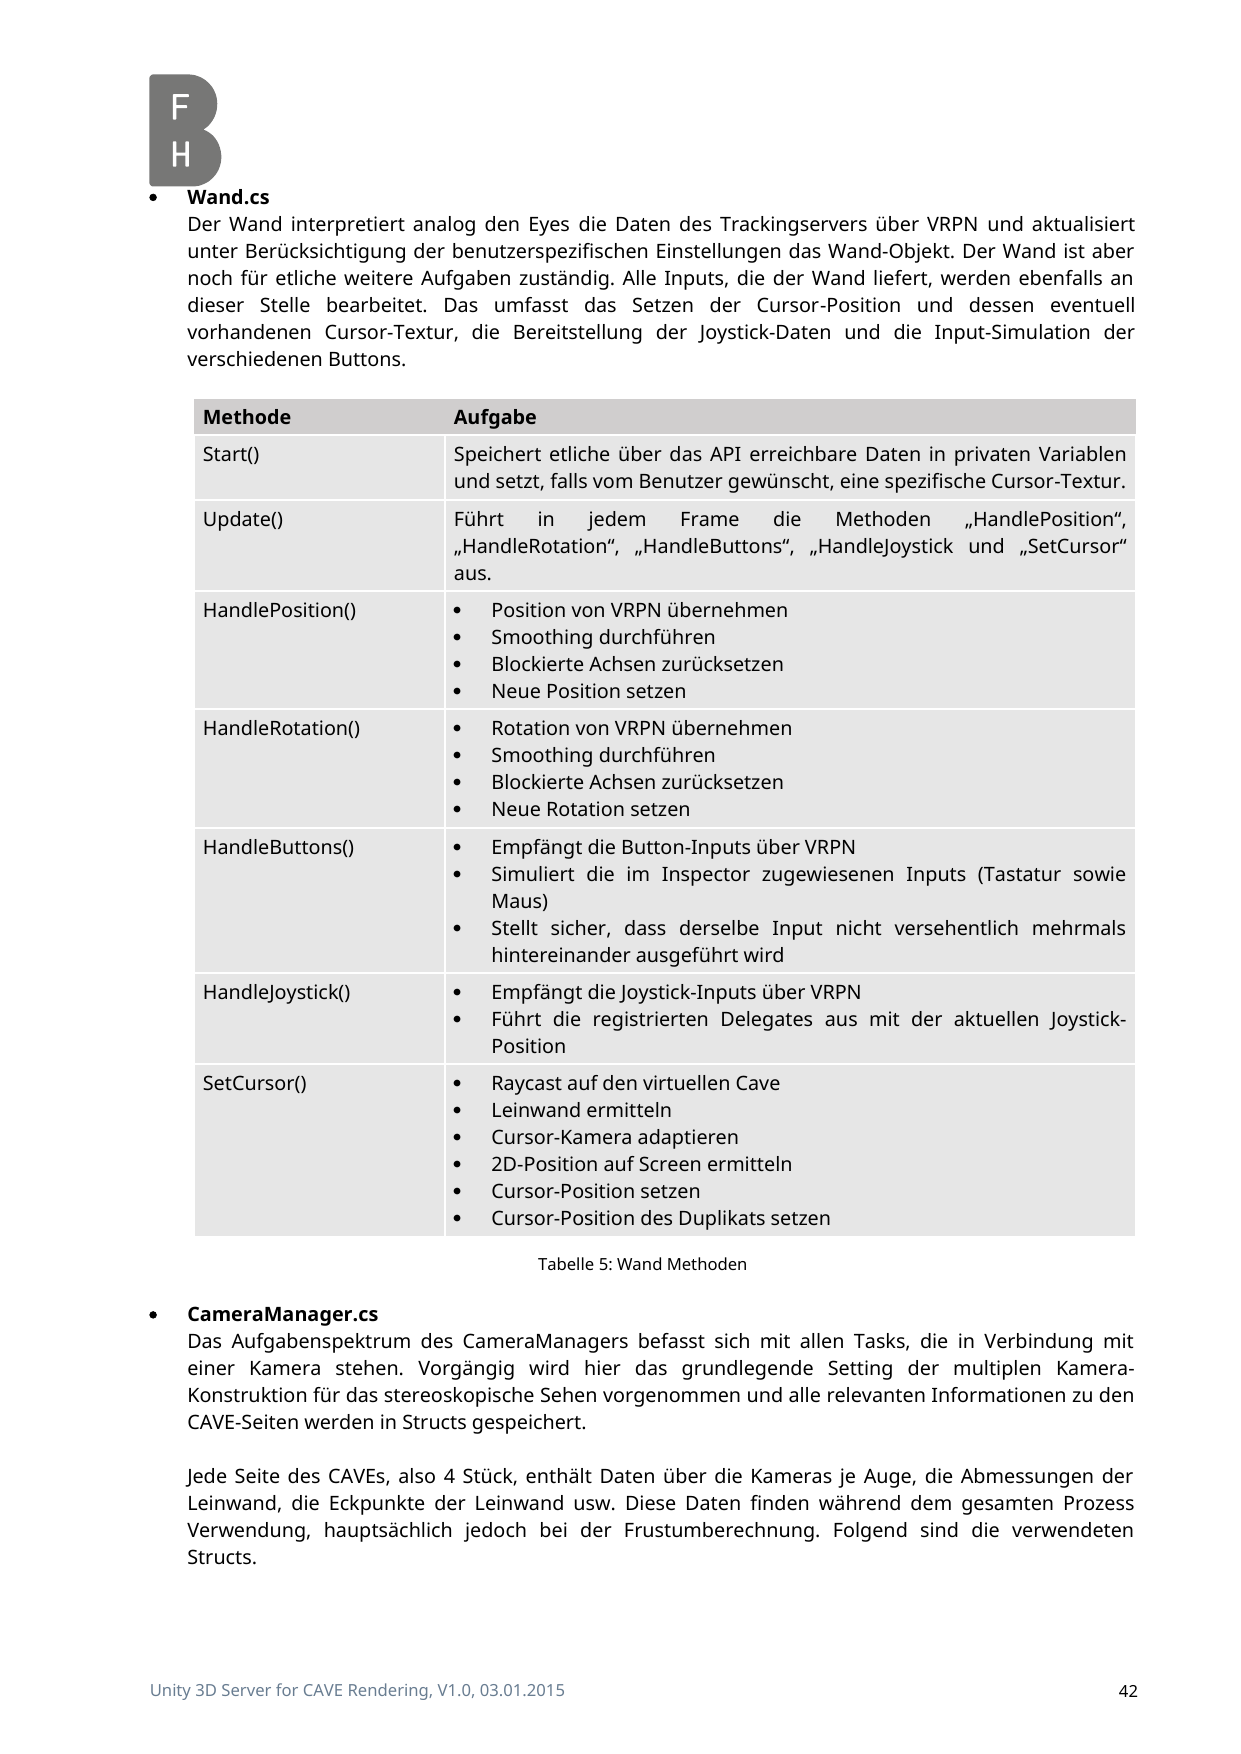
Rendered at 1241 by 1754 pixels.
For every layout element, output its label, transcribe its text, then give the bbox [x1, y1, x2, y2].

table_cell HandleJoystick() [195, 974, 444, 1063]
table_cell SetCursor() [195, 1065, 444, 1236]
table_cell Führt in jedem Frame die Methoden „HandlePosition“, „HandleRotation“, „HandleButtons“, „HandleJoystick und „SetCursor“ aus. [446, 501, 1135, 590]
list CameraManager.cs [149, 1301, 1136, 1328]
table_cell Speichert etliche über das API erreichbare Daten in privaten Variablen und setzt, falls vom Benutzer gewünscht, eine spezifische Cursor-Textur. [446, 436, 1135, 499]
list Wand.cs [149, 183, 1136, 210]
table_cell Empfängt die Joystick-Inputs über VRPN Führt die registrierten Delegates aus mit der aktuellen Joystick-Position [446, 974, 1135, 1063]
table_cell Empfängt die Button-Inputs über VRPN Simuliert die im Inspector zugewiesenen Inputs (Tastatur sowie Maus) Stellt sicher, dass derselbe Input nicht versehentlich mehrmals hintereinander ausgeführt wird [446, 829, 1135, 972]
text Das Aufgabenspektrum des CameraManagers befasst sich mit allen Tasks, die in Verbindung mit einer Kamera stehen. Vorgängig wird hier das grundlegende Setting der multiplen Kamera-Konstruktion für das stereoskopische Sehen vorgenommen und alle relevanten Informationen zu den CAVE-Seiten werden in Structs gespeichert. [187, 1328, 1136, 1436]
table_cell HandlePosition() [195, 592, 444, 708]
table_cell HandleButtons() [195, 829, 444, 972]
table_header Aufgabe [445, 399, 1136, 434]
table_cell Start() [195, 436, 444, 499]
table_header Methode [194, 399, 445, 434]
table_cell Raycast auf den virtuellen Cave Leinwand ermitteln Cursor-Kamera adaptieren 2D-Position auf Screen ermitteln Cursor-Position setzen Cursor-Position des Duplikats setzen [446, 1065, 1135, 1236]
text Jede Seite des CAVEs, also 4 Stück, enthält Daten über die Kameras je Auge, die Abmessungen der Leinwand, die Eckpunkte der Leinwand usw. Diese Daten finden während dem gesamten Prozess Verwendung, hauptsächlich jedoch bei der Frustumberechnung. Folgend sind die verwendeten Structs. [187, 1462, 1136, 1570]
text Der Wand interpretiert analog den Eyes die Daten des Trackingservers über VRPN und aktualisiert unter Berücksichtigung der benutzerspezifischen Einstellungen das Wand-Objekt. Der Wand ist aber noch für etliche weitere Aufgaben zuständig. Alle Inputs, die der Wand liefert, werden ebenfalls an dieser Stelle bearbeitet. Das umfasst das Setzen der Cursor-Position und dessen eventuell vorhandenen Cursor-Textur, die Bereitstellung der Joystick-Daten und die Input-Simulation der verschiedenen Buttons. [187, 210, 1136, 372]
table_cell HandleRotation() [195, 710, 444, 827]
table_cell Rotation von VRPN übernehmen Smoothing durchführen Blockierte Achsen zurücksetzen Neue Rotation setzen [446, 710, 1135, 827]
table_cell Update() [195, 501, 444, 590]
table_cell Position von VRPN übernehmen Smoothing durchführen Blockierte Achsen zurücksetzen Neue Position setzen [446, 592, 1135, 708]
